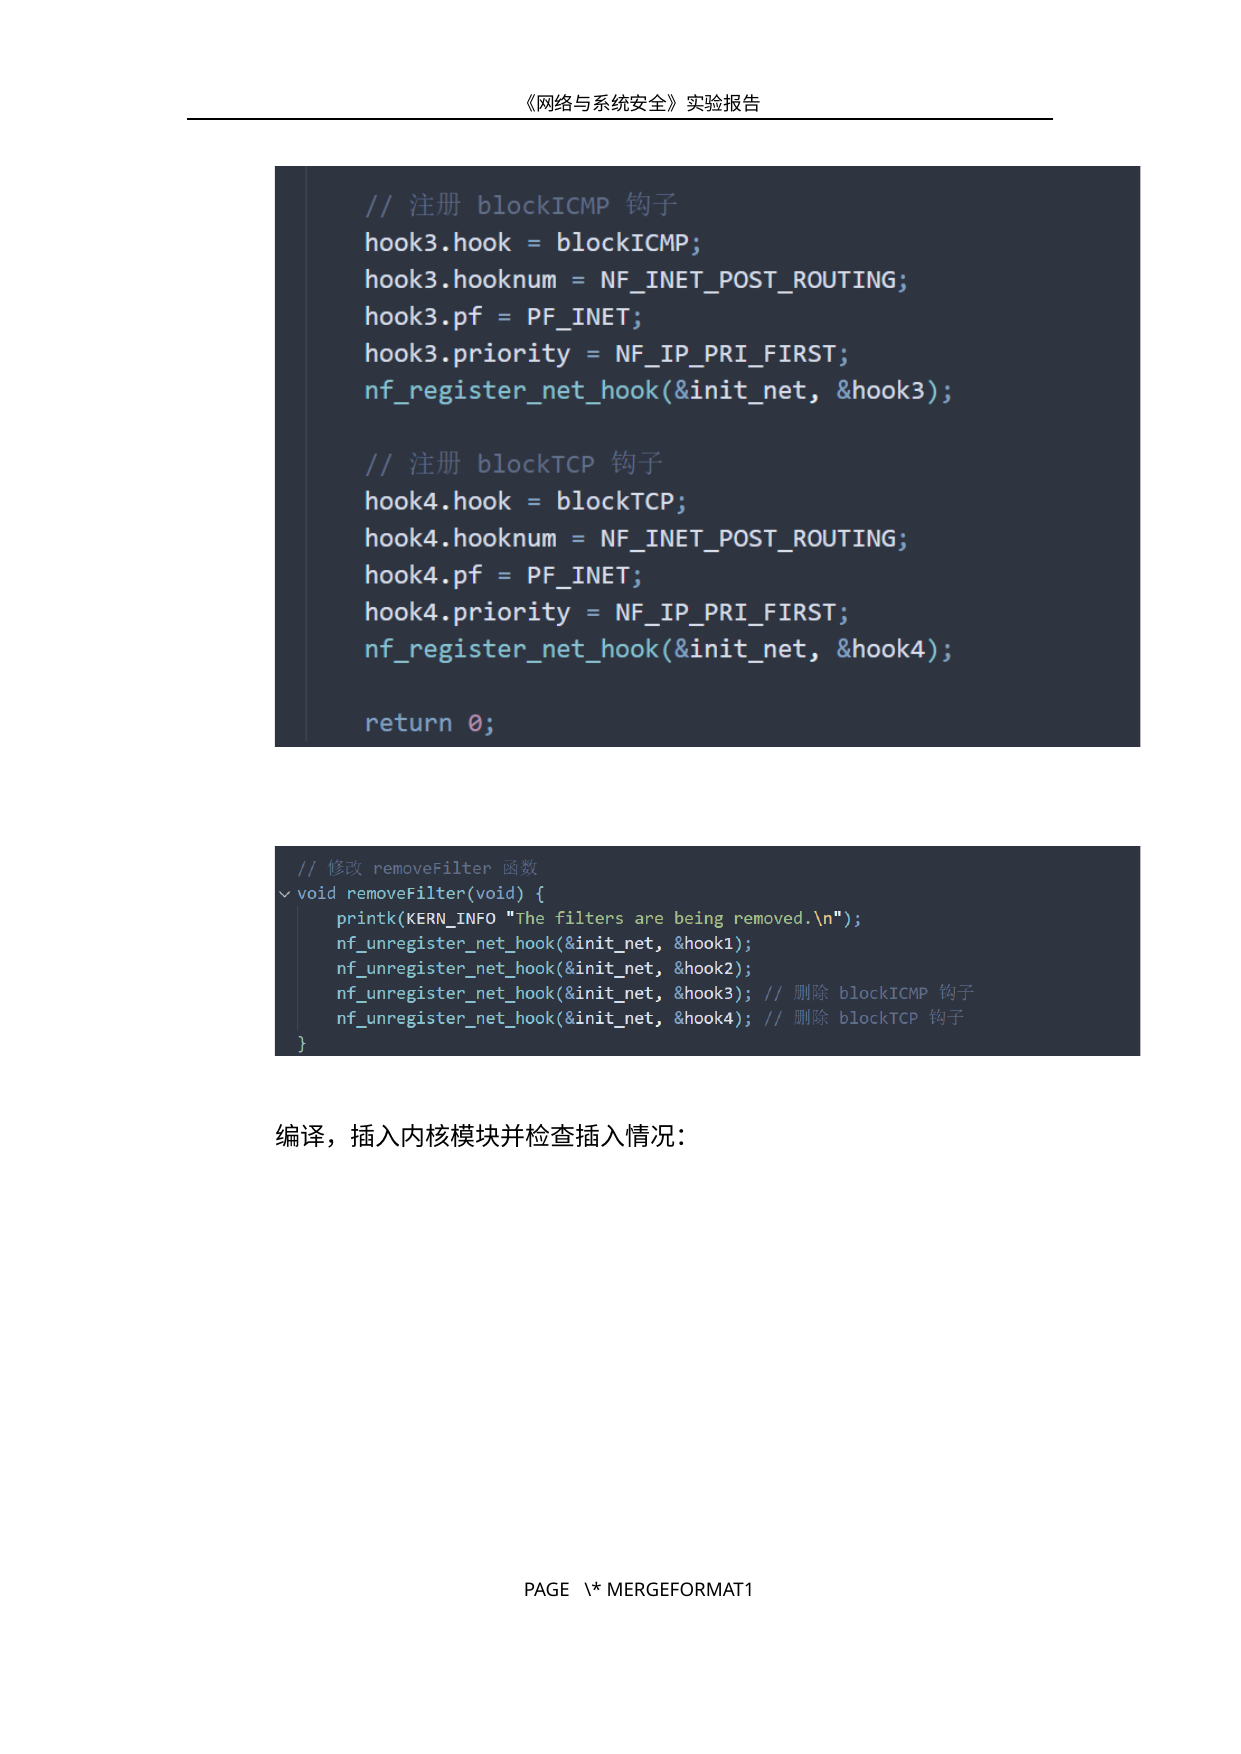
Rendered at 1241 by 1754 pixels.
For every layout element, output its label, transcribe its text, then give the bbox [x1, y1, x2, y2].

text 编译，插入内核模块并检查插入情况： [225, 1101, 1053, 1169]
picture [274, 846, 1141, 1056]
picture [274, 166, 1141, 747]
